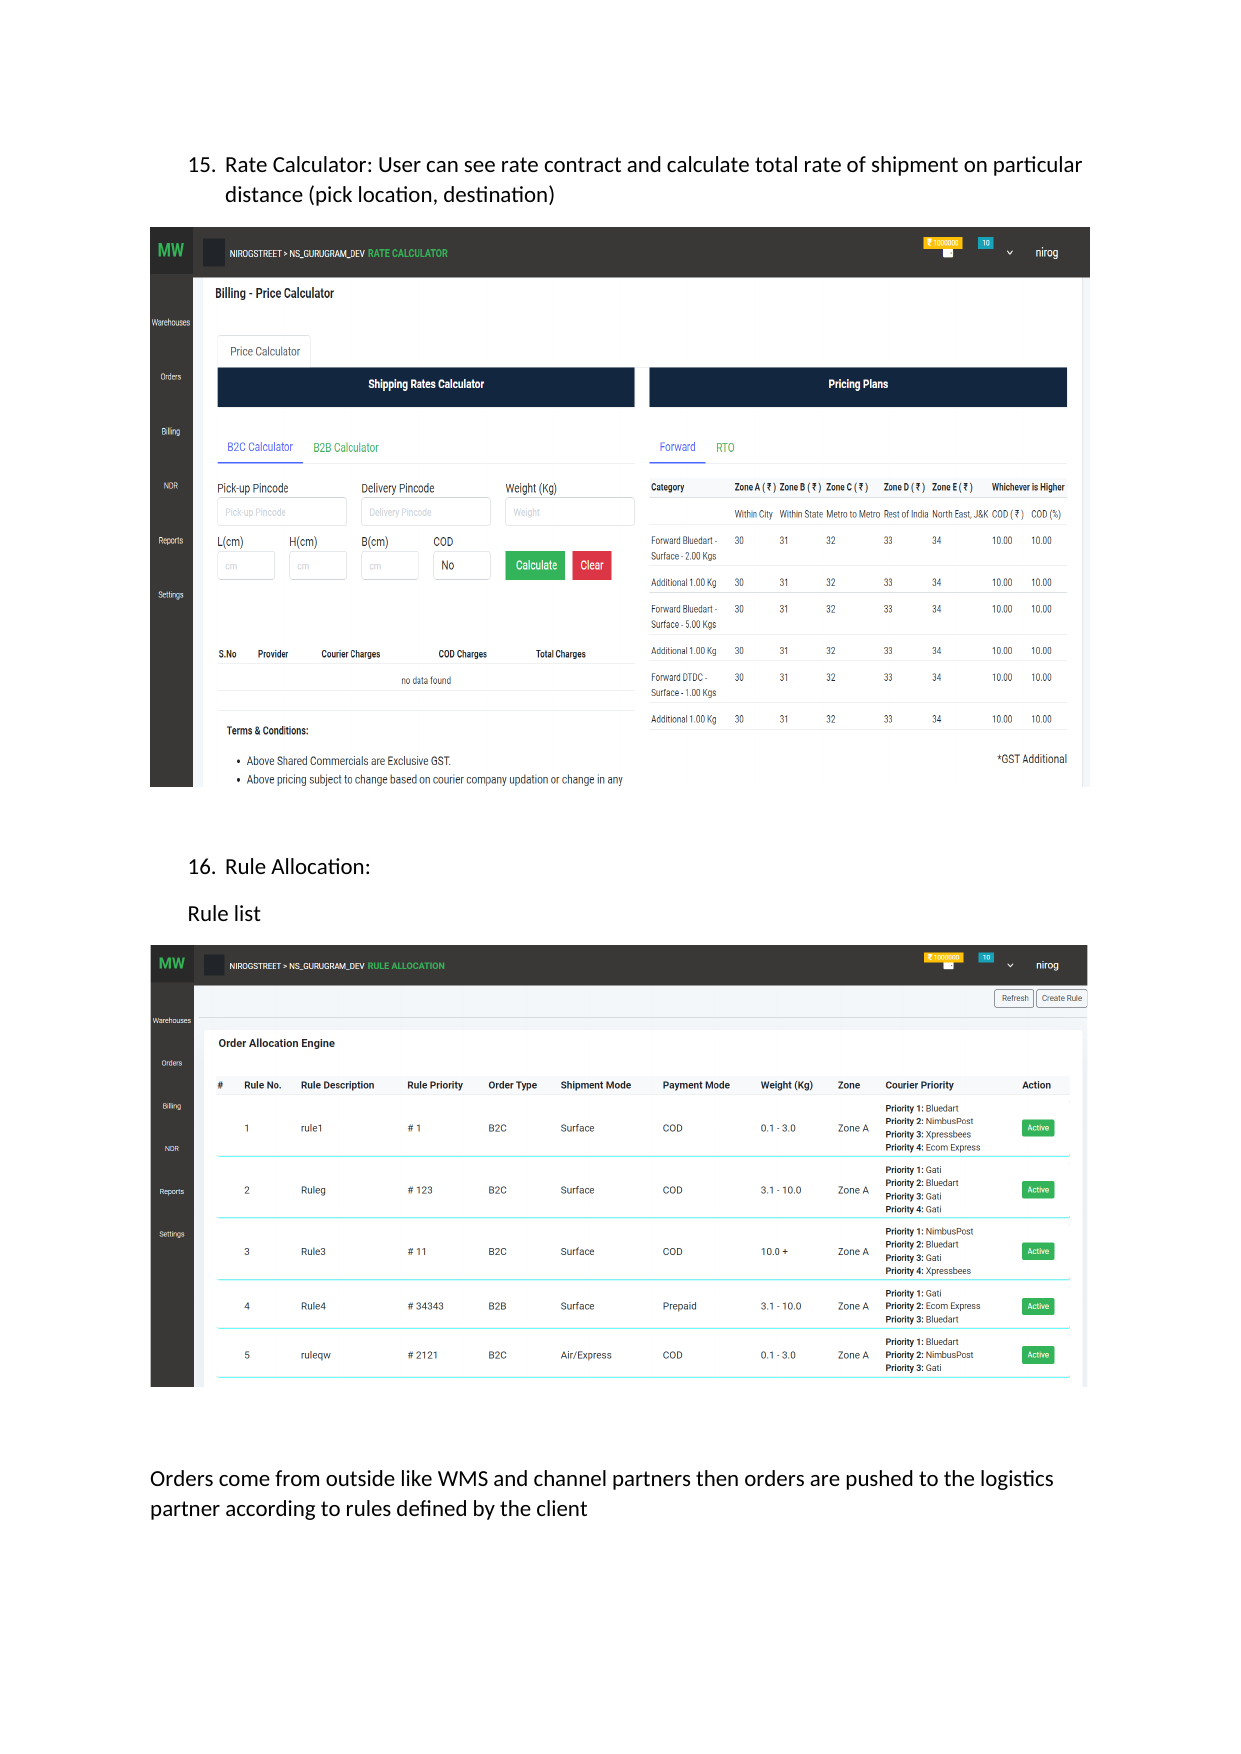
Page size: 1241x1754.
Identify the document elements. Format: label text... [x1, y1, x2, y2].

list Rate Calculator: User can see rate contract and calculate total rate of shipment on particular distance (pick location, destination) [187, 150, 1090, 208]
text Rule list [150, 899, 1090, 927]
list Rule Allocation: [187, 852, 1090, 881]
text Orders come from outside like WMS and channel partners then orders are pushed to the logistics partner according to rules defined by the client [150, 1464, 1090, 1522]
picture [150, 945, 1087, 1386]
picture [150, 227, 1090, 787]
